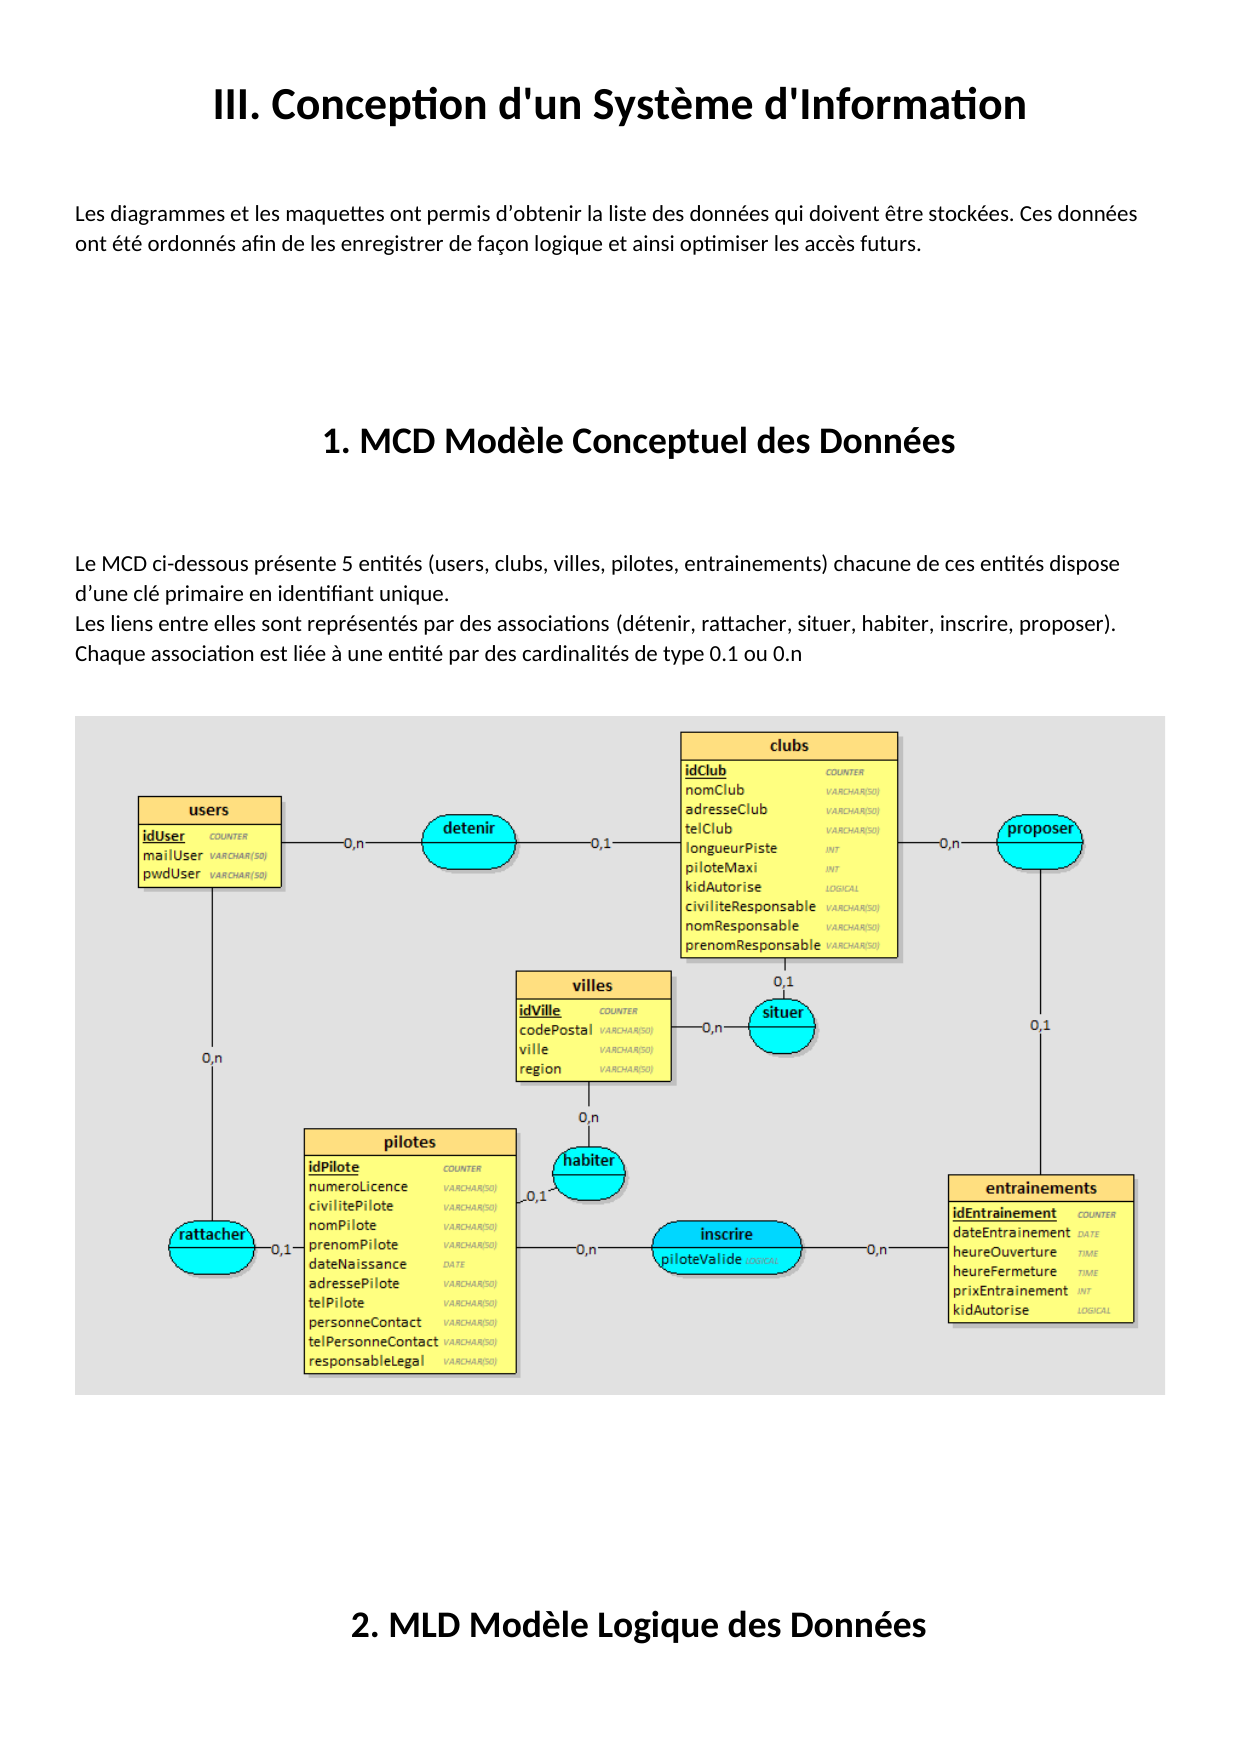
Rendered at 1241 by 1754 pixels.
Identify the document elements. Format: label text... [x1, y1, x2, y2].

picture [75, 716, 1166, 1395]
text III. Conception d'un Système d'Information [75, 75, 1165, 131]
list MCD Modèle Conceptuel des Données [112, 417, 1165, 462]
list Le MCD ci-dessous présente 5 entités (users, clubs, villes, pilotes, entrainements) chacune de ces entités dispose d’une clé primaire en identifiant unique. [75, 549, 1165, 607]
list Chaque association est liée à une entité par des cardinalités de type 0.1 ou 0.n [75, 639, 1165, 667]
text Les diagrammes et les maquettes ont permis d’obtenir la liste des données qui doivent être stockées. Ces données ont été ordonnés afin de les enregistrer de façon logique et ainsi optimiser les accès futurs. [75, 199, 1165, 257]
list MLD Modèle Logique des Données [112, 1601, 1165, 1646]
list Les liens entre elles sont représentés par des associations (détenir, rattacher, situer, habiter, inscrire, proposer). [75, 609, 1165, 637]
